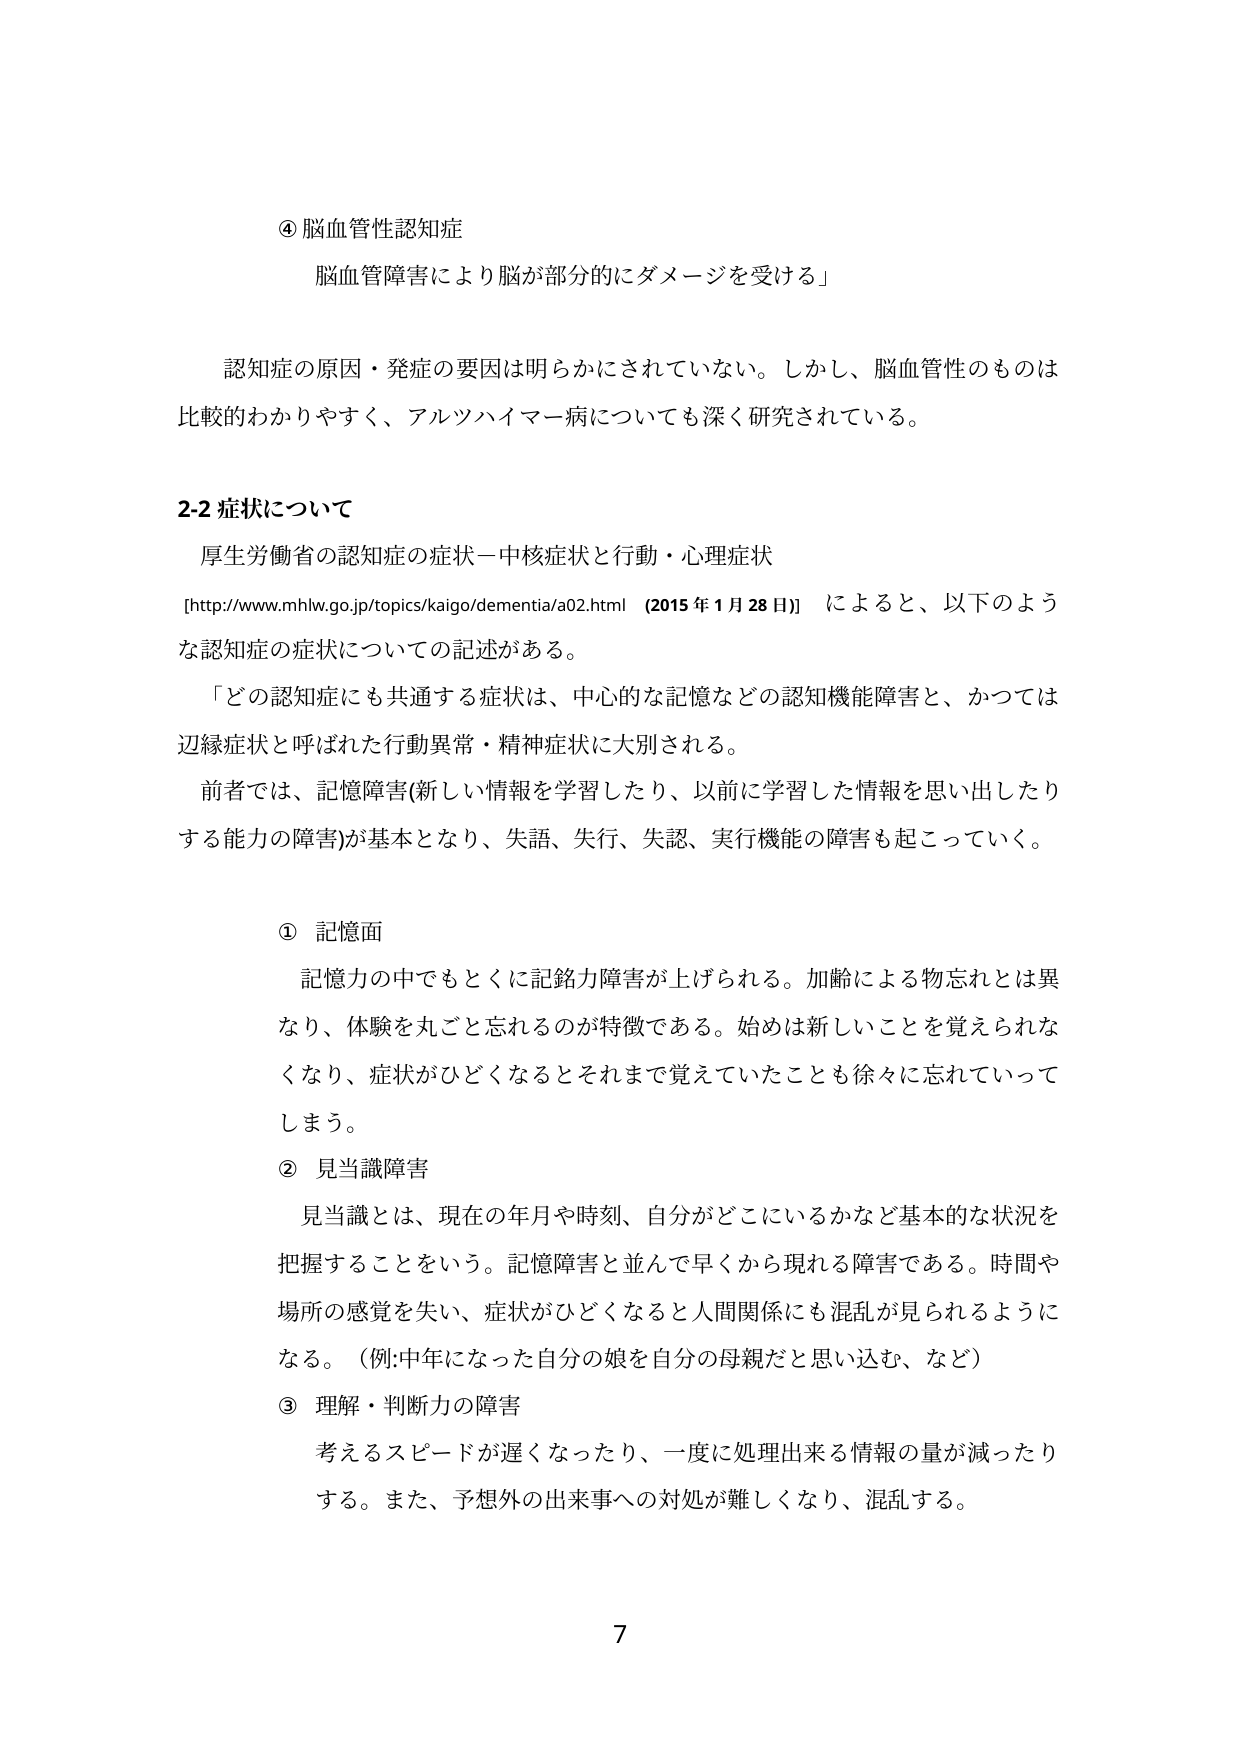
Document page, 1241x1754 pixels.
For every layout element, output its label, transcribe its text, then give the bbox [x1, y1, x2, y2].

list 記憶力の中でもとくに記銘力障害が上げられる。加齢による物忘れとは異なり、体験を丸ごと忘れるのが特徴である。始めは新しいことを覚えられなくなり、症状がひどくなるとそれまで覚えていたことも徐々に忘れていってしまう。 [277, 957, 1063, 1142]
list 脳血管障害により脳が部分的にダメージを受ける」 [315, 253, 1063, 295]
list 見当識とは、現在の年月や時刻、自分がどこにいるかなど基本的な状況を把握することをいう。記憶障害と並んで早くから現れる障害である。時間や場所の感覚を失い、症状がひどくなると人間関係にも混乱が見られるようになる。（例:中年になった自分の娘を自分の母親だと思い込む、など） [277, 1193, 1063, 1379]
text 認知症の原因・発症の要因は明らかにされていない。しかし、脳血管性のものは比較的わかりやすく、アルツハイマー病についても深く研究されている。 [177, 346, 1063, 436]
list ④脳血管性認知症 [215, 207, 1063, 248]
list 理解・判断力の障害 [277, 1384, 1063, 1425]
text 前者では、記憶障害(新しい情報を学習したり、以前に学習した情報を思い出したりする能力の障害)が基本となり、失語、失行、失認、実行機能の障害も起こっていく。 [177, 769, 1063, 859]
text [http://www.mhlw.go.jp/topics/kaigo/dementia/a02.html (2015年1月28日)] によると、以下のような認知症の症状についての記述がある。 [177, 580, 1063, 670]
list 見当識障害 [277, 1147, 1063, 1188]
list 考えるスピードが遅くなったり、一度に処理出来る情報の量が減ったりする。また、予想外の出来事への対処が難しくなり、混乱する。 [315, 1430, 1063, 1520]
list 記憶面 [277, 910, 1063, 952]
text 2-2 症状について [177, 487, 1063, 529]
text 「どの認知症にも共通する症状は、中心的な記憶などの認知機能障害と、かつては辺縁症状と呼ばれた行動異常・精神症状に大別される。 [177, 675, 1063, 764]
text 厚生労働省の認知症の症状－中核症状と行動・心理症状 [177, 534, 1063, 575]
